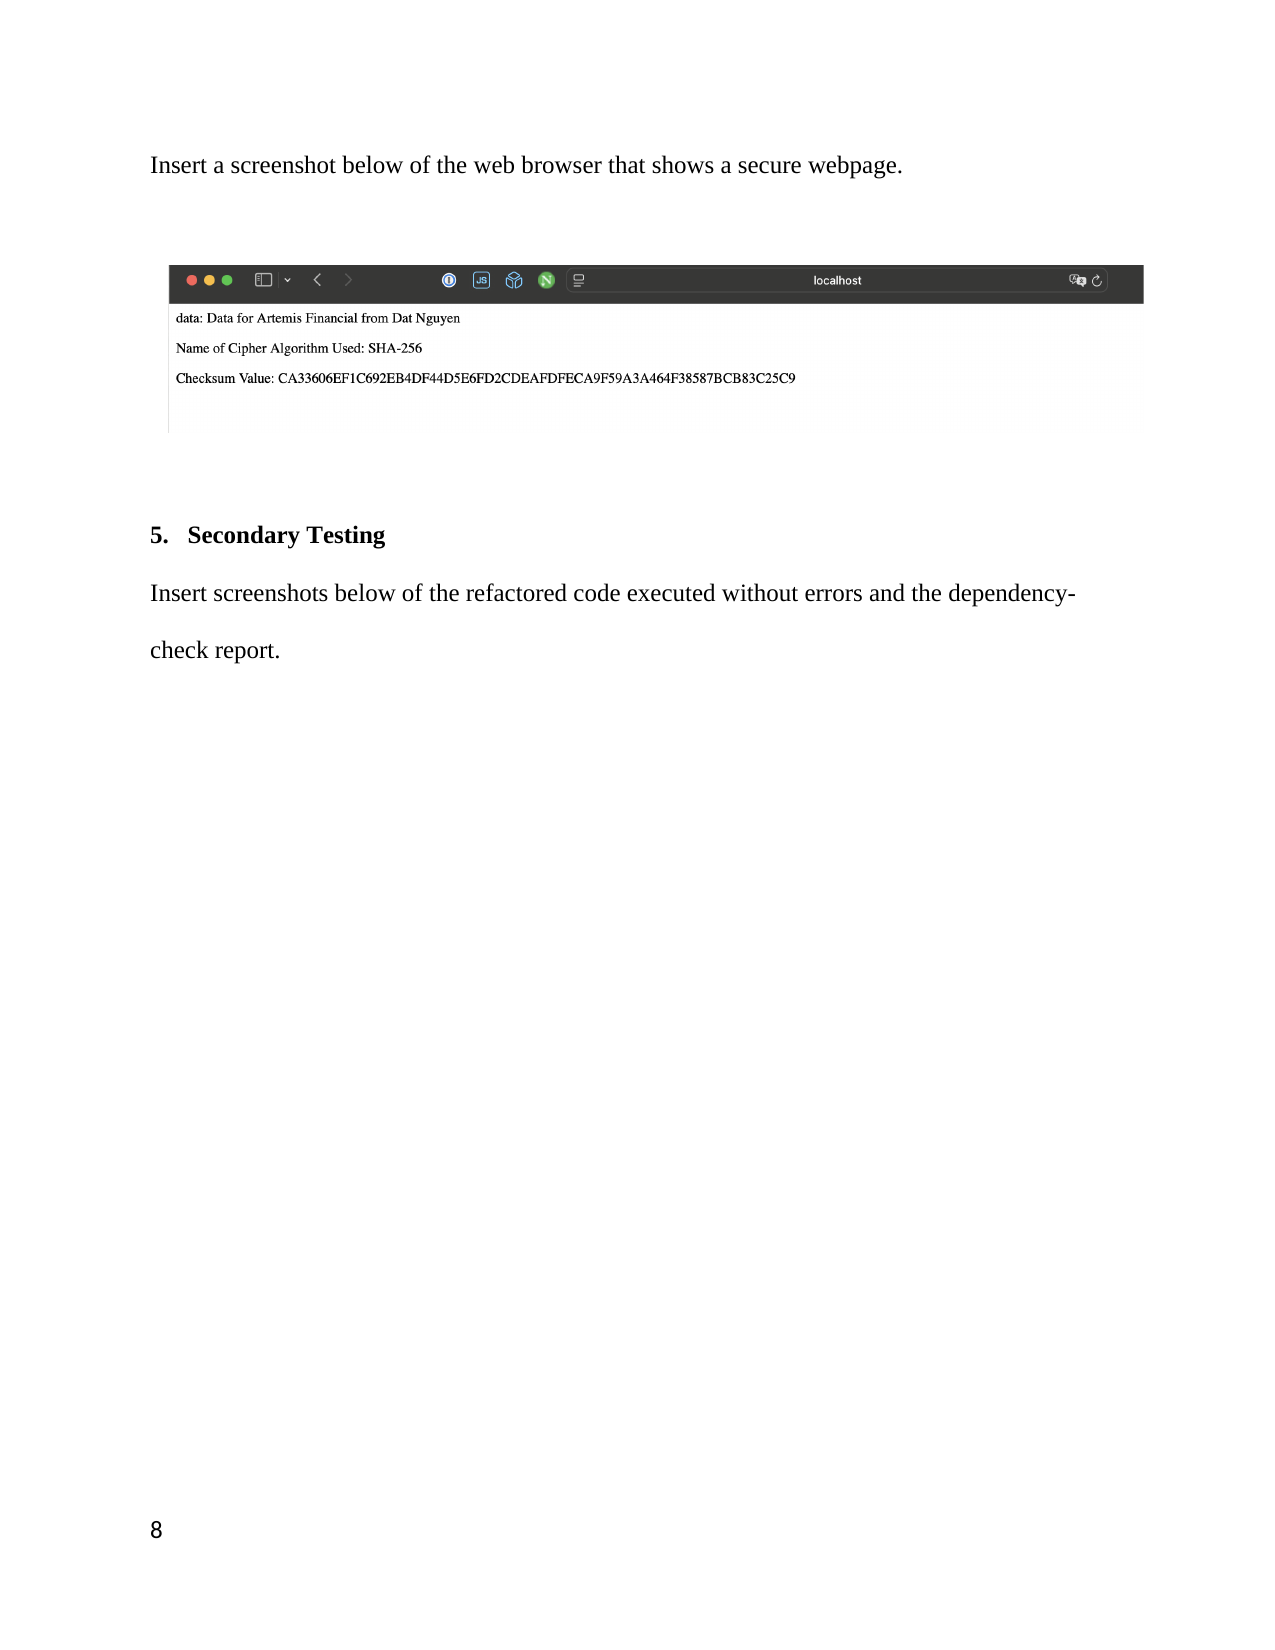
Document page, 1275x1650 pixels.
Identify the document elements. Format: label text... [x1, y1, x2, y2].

subtitle Secondary Testing [150, 520, 1125, 549]
text Insert screenshots below of the refactored code executed without errors and the dependency-check report. [150, 578, 1125, 664]
text Insert a screenshot below of the web browser that shows a secure webpage. [150, 150, 1125, 179]
